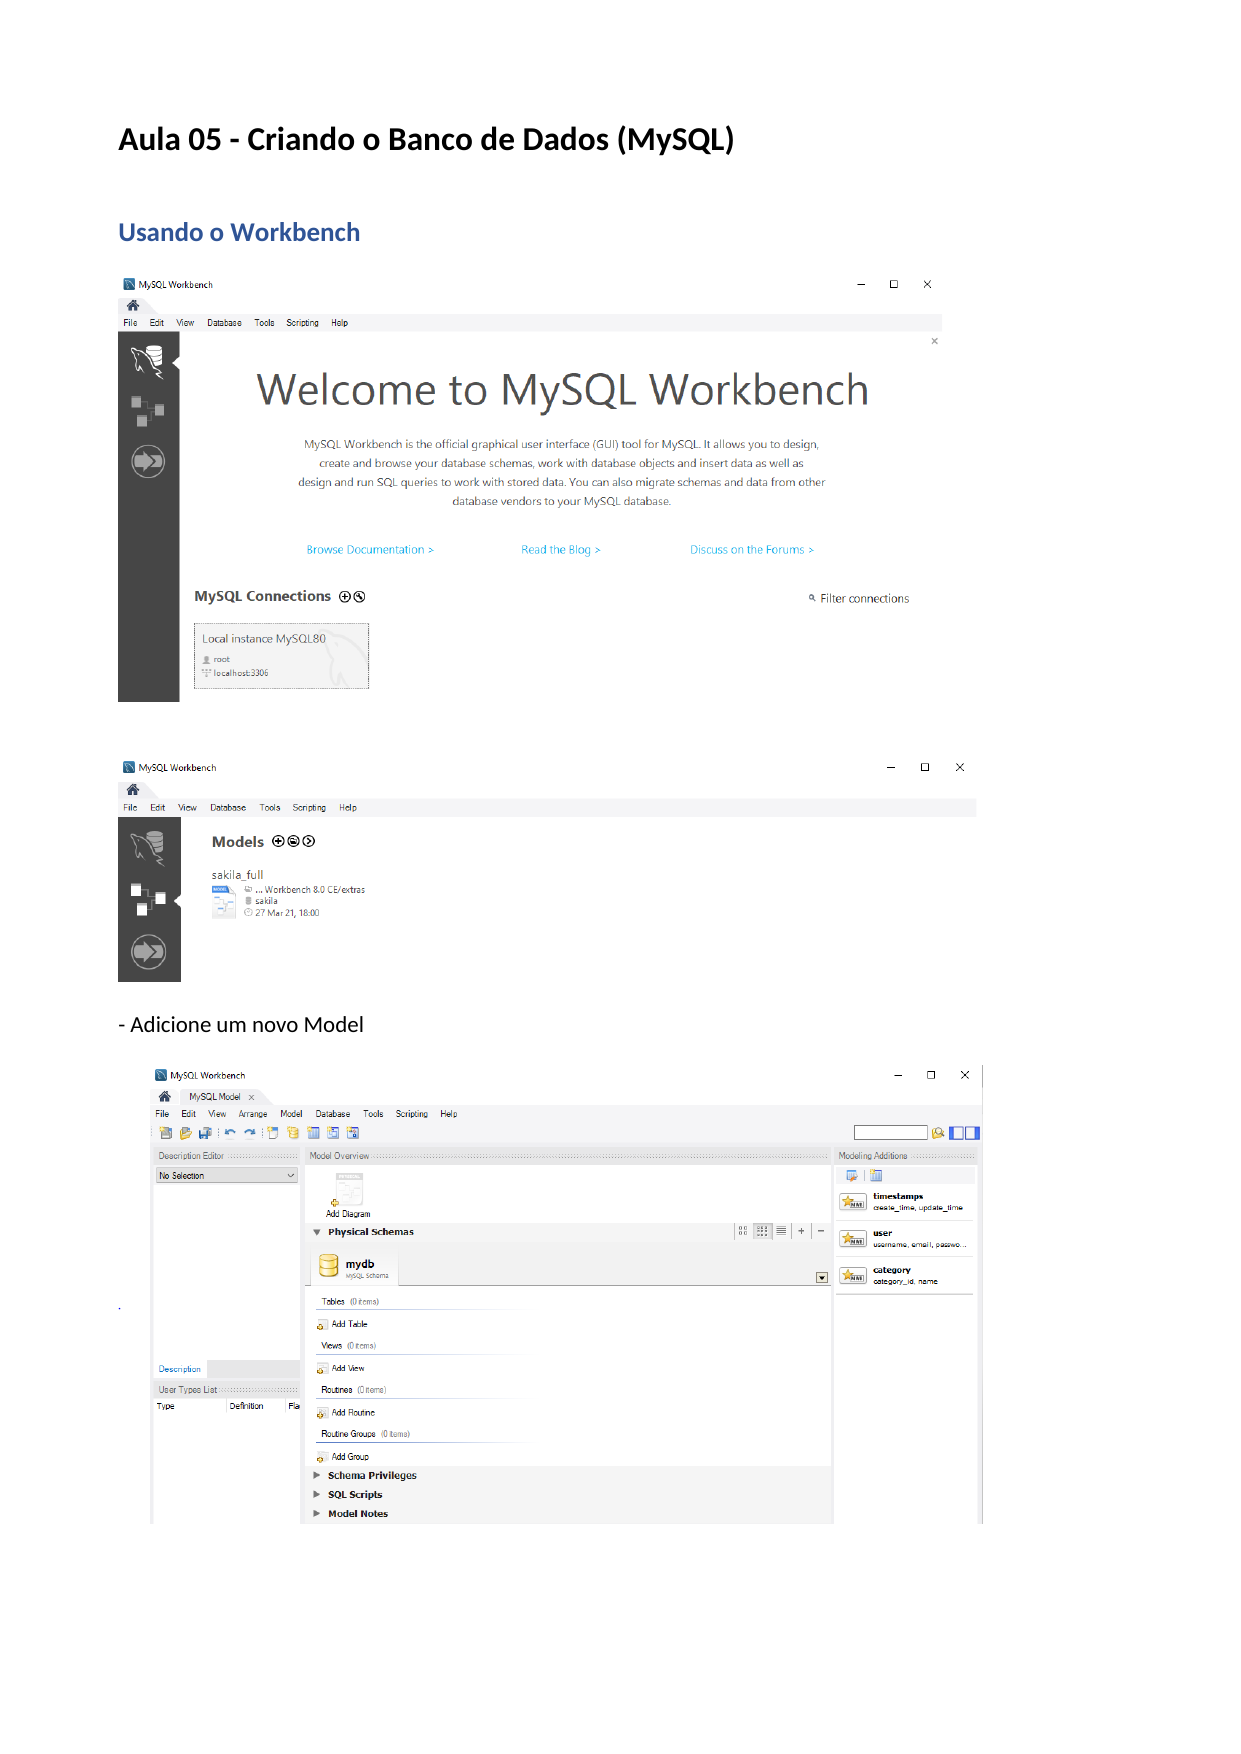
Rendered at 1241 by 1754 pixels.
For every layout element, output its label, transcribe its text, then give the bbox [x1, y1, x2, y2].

picture [118, 1065, 983, 1524]
subtitle Aula 05 - Criando o Banco de Dados (MySQL) [118, 118, 1122, 159]
picture [118, 276, 943, 702]
text - Adicione um novo Model [118, 1010, 1122, 1038]
subtitle Usando o Workbench [118, 215, 1122, 248]
picture [118, 757, 977, 982]
